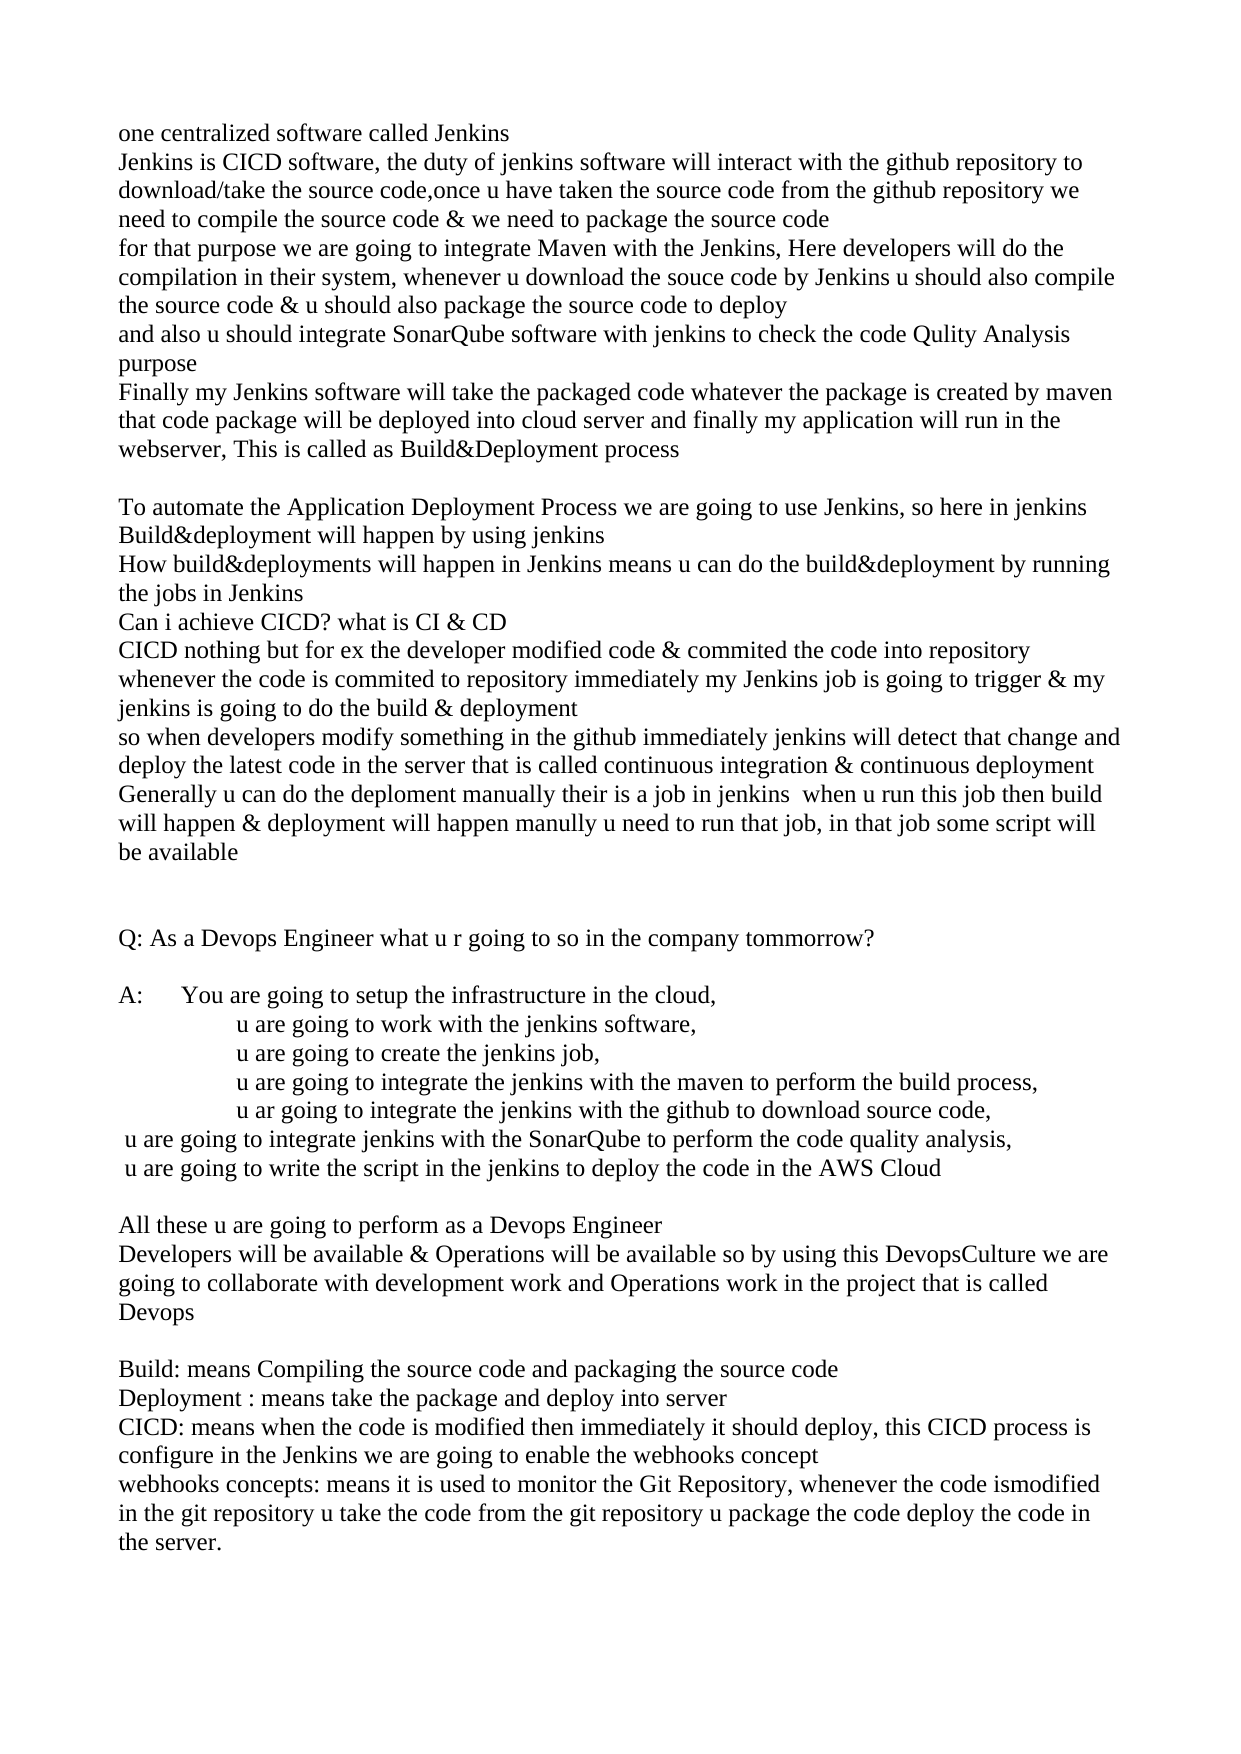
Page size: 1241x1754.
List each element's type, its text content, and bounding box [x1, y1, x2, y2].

text for that purpose we are going to integrate Maven with the Jenkins, Here developers will do the compilation in their system, whenever u download the souce code by Jenkins u should also compile the source code & u should also package the source code to deploy [118, 233, 1122, 319]
text u ar going to integrate the jenkins with the github to download source code, [118, 1096, 1122, 1124]
text u are going to integrate the jenkins with the maven to perform the build process, [118, 1067, 1122, 1096]
text All these u are going to perform as a Devops Engineer [118, 1211, 1122, 1239]
text Generally u can do the deploment manually their is a job in jenkins when u run this job then build will happen & deployment will happen manully u need to run that job, in that job some script will be available [118, 779, 1122, 866]
text u are going to create the jenkins job, [118, 1038, 1122, 1067]
text CICD: means when the code is modified then immediately it should deploy, this CICD process is configure in the Jenkins we are going to enable the webhooks concept [118, 1412, 1122, 1469]
text so when developers modify something in the github immediately jenkins will detect that change and deploy the latest code in the server that is called continuous integration & continuous deployment [118, 722, 1122, 779]
text webhooks concepts: means it is used to monitor the Git Repository, whenever the code ismodified in the git repository u take the code from the git repository u package the code deploy the code in the server. [118, 1469, 1122, 1556]
text How build&deployments will happen in Jenkins means u can do the build&deployment by running the jobs in Jenkins [118, 549, 1122, 607]
text Deployment : means take the package and deploy into server [118, 1383, 1122, 1412]
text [118, 118, 1122, 147]
text Finally my Jenkins software will take the packaged code whatever the package is created by maven that code package will be deployed into cloud server and finally my application will run in the webserver, This is called as Build&Deployment process [118, 377, 1122, 463]
text Can i achieve CICD? what is CI & CD [118, 607, 1122, 636]
text CICD nothing but for ex the developer modified code & commited the code into repository whenever the code is commited to repository immediately my Jenkins job is going to trigger & my jenkins is going to do the build & deployment [118, 636, 1122, 722]
text To automate the Application Deployment Process we are going to use Jenkins, so here in jenkins Build&deployment will happen by using jenkins [118, 492, 1122, 549]
text Q: As a Devops Engineer what u r going to so in the company tommorrow? [118, 923, 1122, 952]
text Jenkins is CICD software, the duty of jenkins software will interact with the github repository to download/take the source code,once u have taken the source code from the github repository we need to compile the source code & we need to package the source code [118, 147, 1122, 233]
text u are going to write the script in the jenkins to deploy the code in the AWS Cloud [118, 1153, 1122, 1182]
text Developers will be available & Operations will be available so by using this DevopsCulture we are going to collaborate with development work and Operations work in the project that is called Devops [118, 1239, 1122, 1326]
text u are going to work with the jenkins software, [118, 1009, 1122, 1038]
text A: You are going to setup the infrastructure in the cloud, [118, 981, 1122, 1009]
text and also u should integrate SonarQube software with jenkins to check the code Qulity Analysis purpose [118, 319, 1122, 377]
text u are going to integrate jenkins with the SonarQube to perform the code quality analysis, [118, 1124, 1122, 1153]
text Build: means Compiling the source code and packaging the source code [118, 1354, 1122, 1383]
